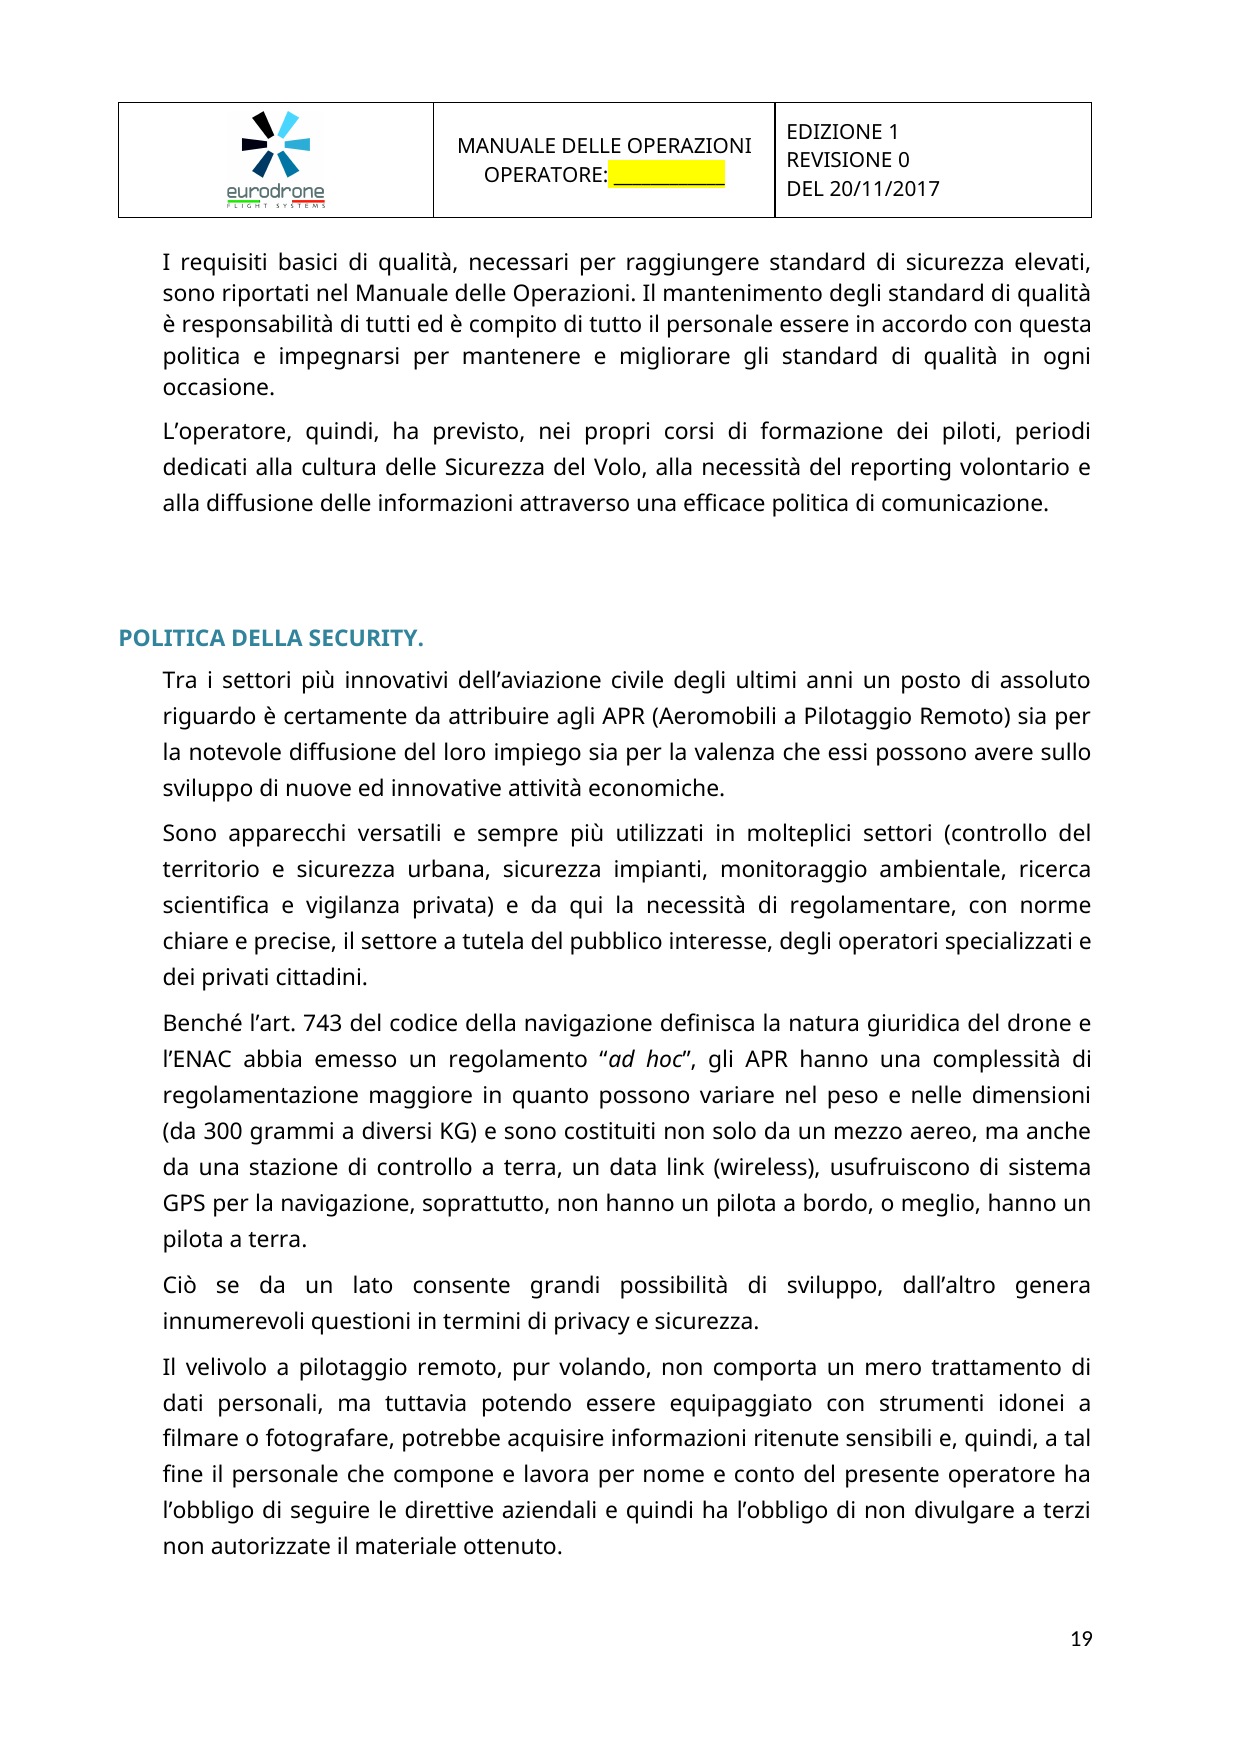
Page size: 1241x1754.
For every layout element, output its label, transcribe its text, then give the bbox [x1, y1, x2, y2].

text Ciò se da un lato consente grandi possibilità di sviluppo, dall’altro genera innumerevoli questioni in termini di privacy e sicurezza. [162, 1269, 1093, 1336]
text Il velivolo a pilotaggio remoto, pur volando, non comporta un mero trattamento di dati personali, ma tuttavia potendo essere equipaggiato con strumenti idonei a filmare o fotografare, potrebbe acquisire informazioni ritenute sensibili e, quindi, a tal fine il personale che compone e lavora per nome e conto del presente operatore ha l’obbligo di seguire le direttive aziendali e quindi ha l’obbligo di non divulgare a terzi non autorizzate il materiale ottenuto. [162, 1351, 1093, 1561]
subtitle POLITICA DELLA SECURITY. [118, 622, 1093, 654]
text Sono apparecchi versatili e sempre più utilizzati in molteplici settori (controllo del territorio e sicurezza urbana, sicurezza impianti, monitoraggio ambientale, ricerca scientifica e vigilanza privata) e da qui la necessità di regolamentare, con norme chiare e precise, il settore a tutela del pubblico interesse, degli operatori specializzati e dei privati cittadini. [162, 817, 1093, 992]
text L’operatore, quindi, ha previsto, nei propri corsi di formazione dei piloti, periodi dedicati alla cultura delle Sicurezza del Volo, alla necessità del reporting volontario e alla diffusione delle informazioni attraverso una efficace politica di comunicazione. [162, 414, 1093, 518]
text I requisiti basici di qualità, necessari per raggiungere standard di sicurezza elevati, sono riportati nel Manuale delle Operazioni. Il mantenimento degli standard di qualità è responsabilità di tutti ed è compito di tutto il personale essere in accordo con questa politica e impegnarsi per mantenere e migliorare gli standard di qualità in ogni occasione. [162, 246, 1093, 402]
text Benché l’art. 743 del codice della navigazione definisca la natura giuridica del drone e l’ENAC abbia emesso un regolamento “ad hoc”, gli APR hanno una complessità di regolamentazione maggiore in quanto possono variare nel peso e nelle dimensioni (da 300 grammi a diversi KG) e sono costituiti non solo da un mezzo aereo, ma anche da una stazione di controllo a terra, un data link (wireless), usufruiscono di sistema GPS per la navigazione, soprattutto, non hanno un pilota a bordo, o meglio, hanno un pilota a terra. [162, 1007, 1093, 1254]
text Tra i settori più innovativi dell’aviazione civile degli ultimi anni un posto di assoluto riguardo è certamente da attribuire agli APR (Aeromobili a Pilotaggio Remoto) sia per la notevole diffusione del loro impiego sia per la valenza che essi possono avere sullo sviluppo di nuove ed innovative attività economiche. [162, 664, 1093, 803]
picture [227, 111, 325, 208]
